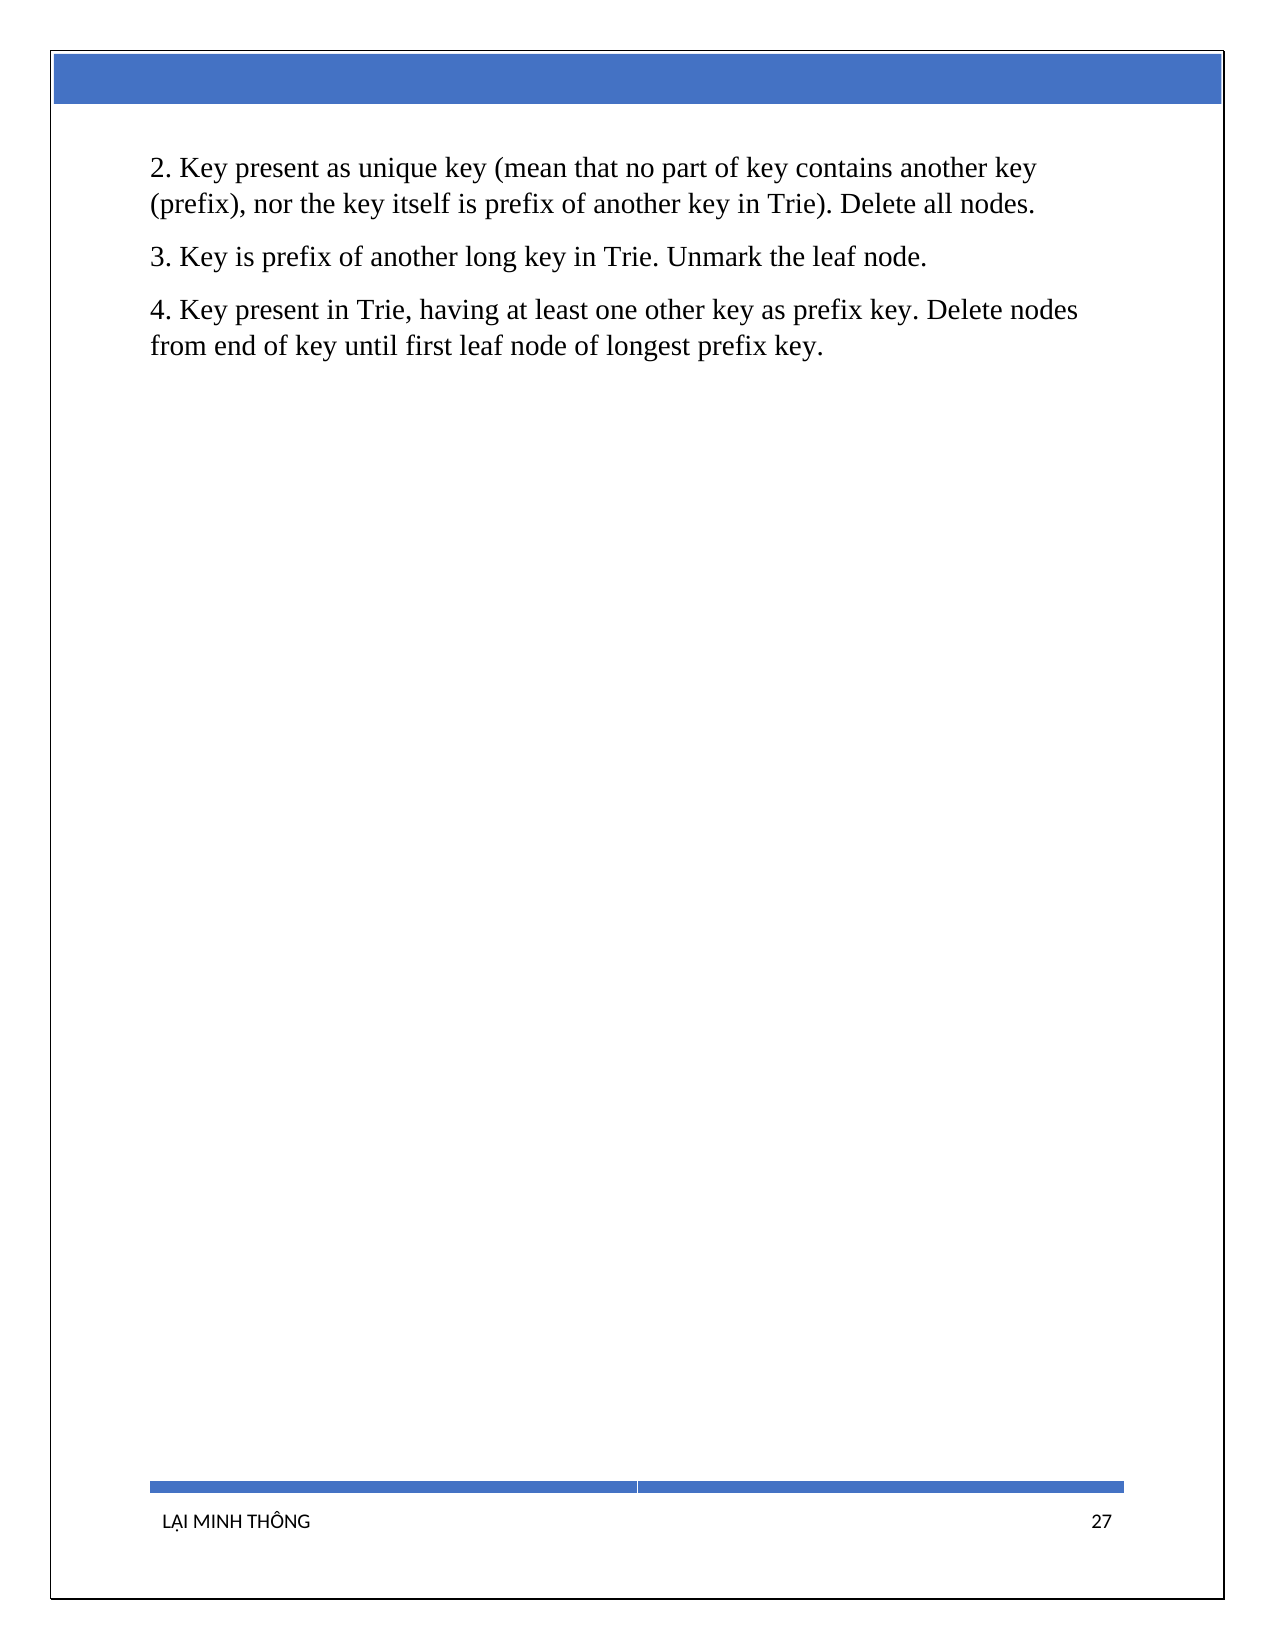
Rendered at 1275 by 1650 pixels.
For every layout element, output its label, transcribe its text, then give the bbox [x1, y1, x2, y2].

text 2. Key present as unique key (mean that no part of key contains another key (prefix), nor the key itself is prefix of another key in Trie). Delete all nodes. [150, 150, 1124, 220]
text 4. Key present in Trie, having at least one other key as prefix key. Delete nodes from end of key until first leaf node of longest prefix key. [150, 292, 1124, 361]
text 3. Key is prefix of another long key in Trie. Unmark the leaf node. [150, 239, 1124, 272]
